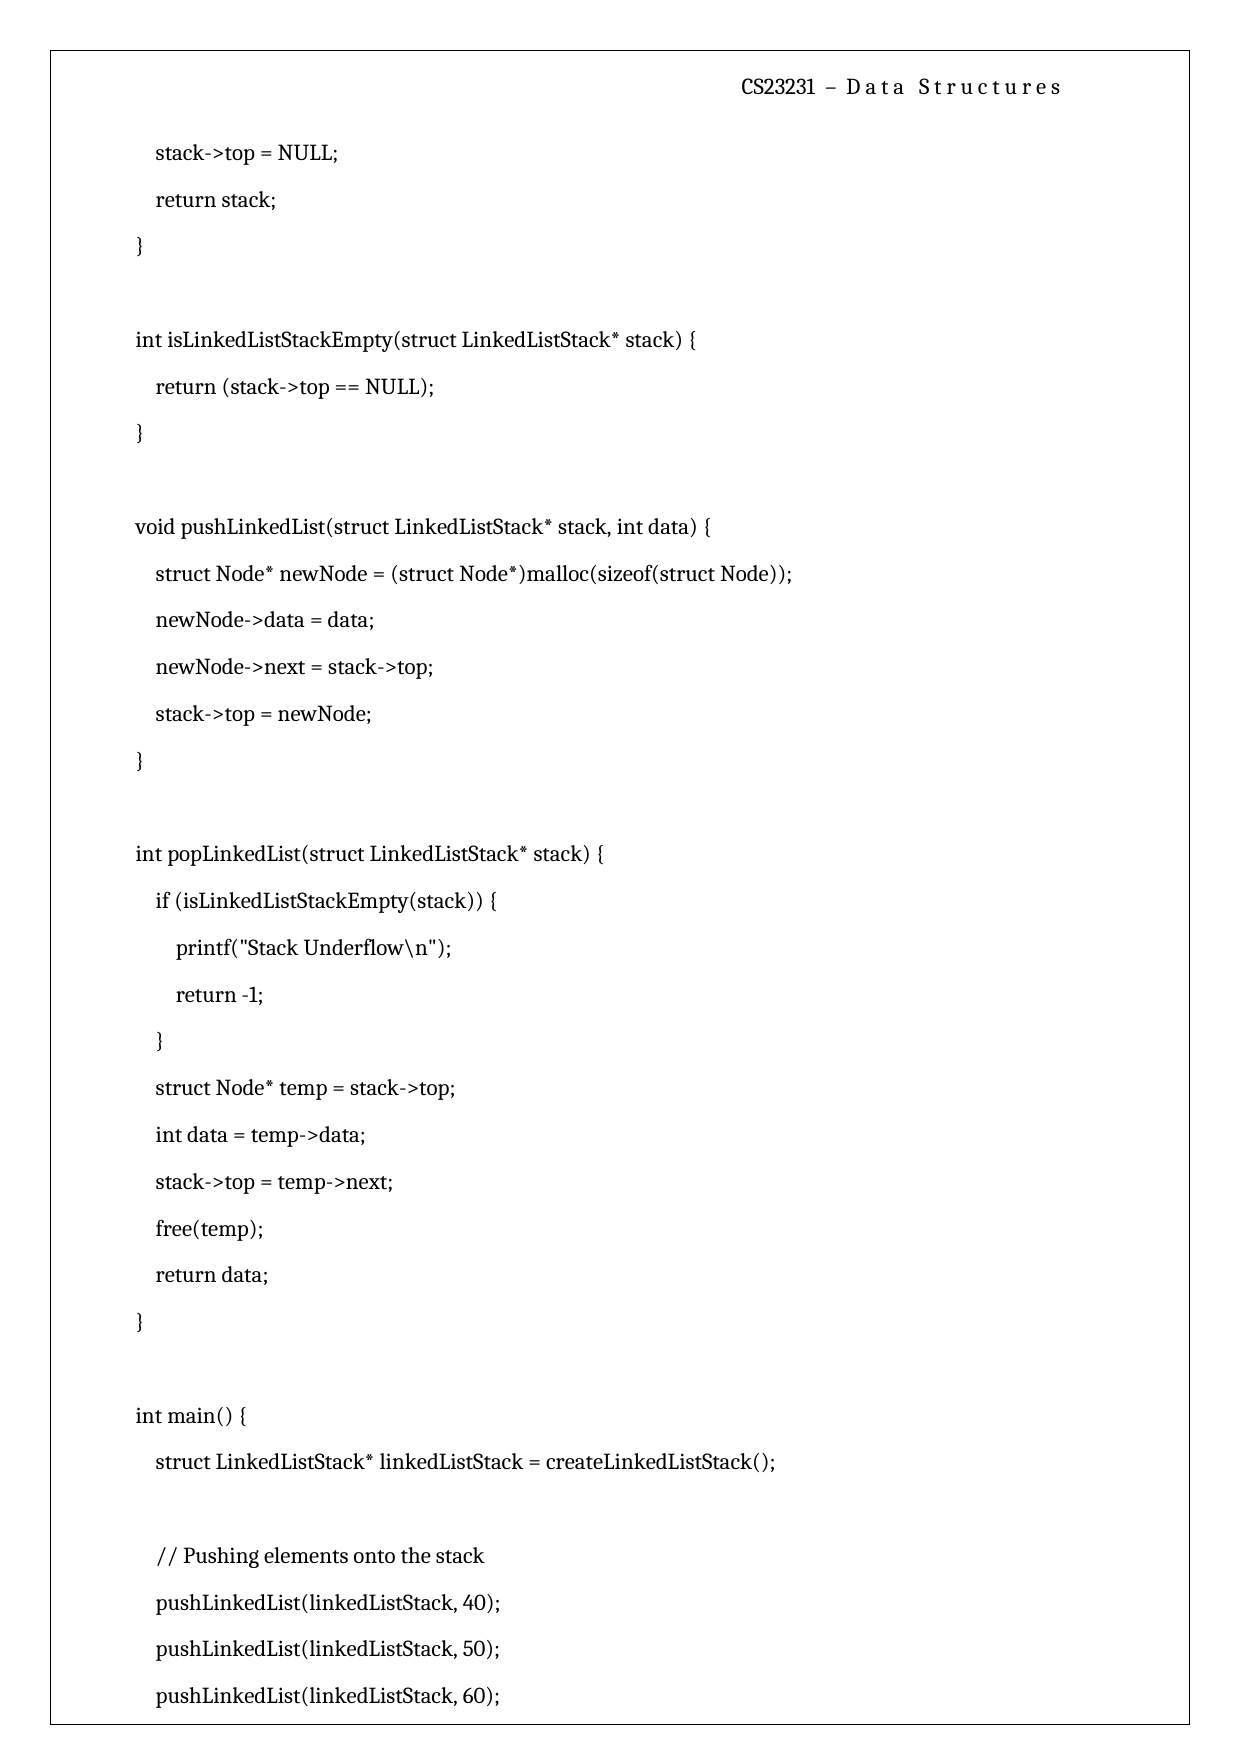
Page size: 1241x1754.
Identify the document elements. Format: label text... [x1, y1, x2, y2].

text return data; [135, 1262, 1136, 1288]
text int data = temp->data; [135, 1122, 1136, 1148]
text struct Node* newNode = (struct Node*)malloc(sizeof(struct Node)); [135, 561, 1136, 587]
text } [135, 420, 1136, 447]
text newNode->data = data; [135, 607, 1136, 634]
text } [135, 748, 1136, 774]
text // Pushing elements onto the stack [135, 1543, 1136, 1569]
text pushLinkedList(linkedListStack, 40); [135, 1589, 1136, 1616]
text return stack; [135, 186, 1136, 213]
text pushLinkedList(linkedListStack, 60); [135, 1683, 1136, 1709]
text newNode->next = stack->top; [135, 654, 1136, 680]
text printf("Stack Underflow\n"); [135, 935, 1136, 961]
text stack->top = temp->next; [135, 1168, 1136, 1195]
text } [135, 1309, 1136, 1335]
text } [135, 1028, 1136, 1054]
text free(temp); [135, 1215, 1136, 1242]
text if (isLinkedListStackEmpty(stack)) { [135, 888, 1136, 914]
text struct LinkedListStack* linkedListStack = createLinkedListStack(); [135, 1449, 1136, 1476]
text void pushLinkedList(struct LinkedListStack* stack, int data) { [135, 514, 1136, 540]
text struct Node* temp = stack->top; [135, 1075, 1136, 1101]
text int main() { [135, 1402, 1136, 1429]
text stack->top = newNode; [135, 701, 1136, 727]
text return -1; [135, 981, 1136, 1008]
text return (stack->top == NULL); [135, 373, 1136, 400]
text int popLinkedList(struct LinkedListStack* stack) { [135, 841, 1136, 867]
text stack->top = NULL; [135, 139, 1136, 166]
text } [135, 233, 1136, 259]
text int isLinkedListStackEmpty(struct LinkedListStack* stack) { [135, 327, 1136, 353]
text pushLinkedList(linkedListStack, 50); [135, 1636, 1136, 1663]
